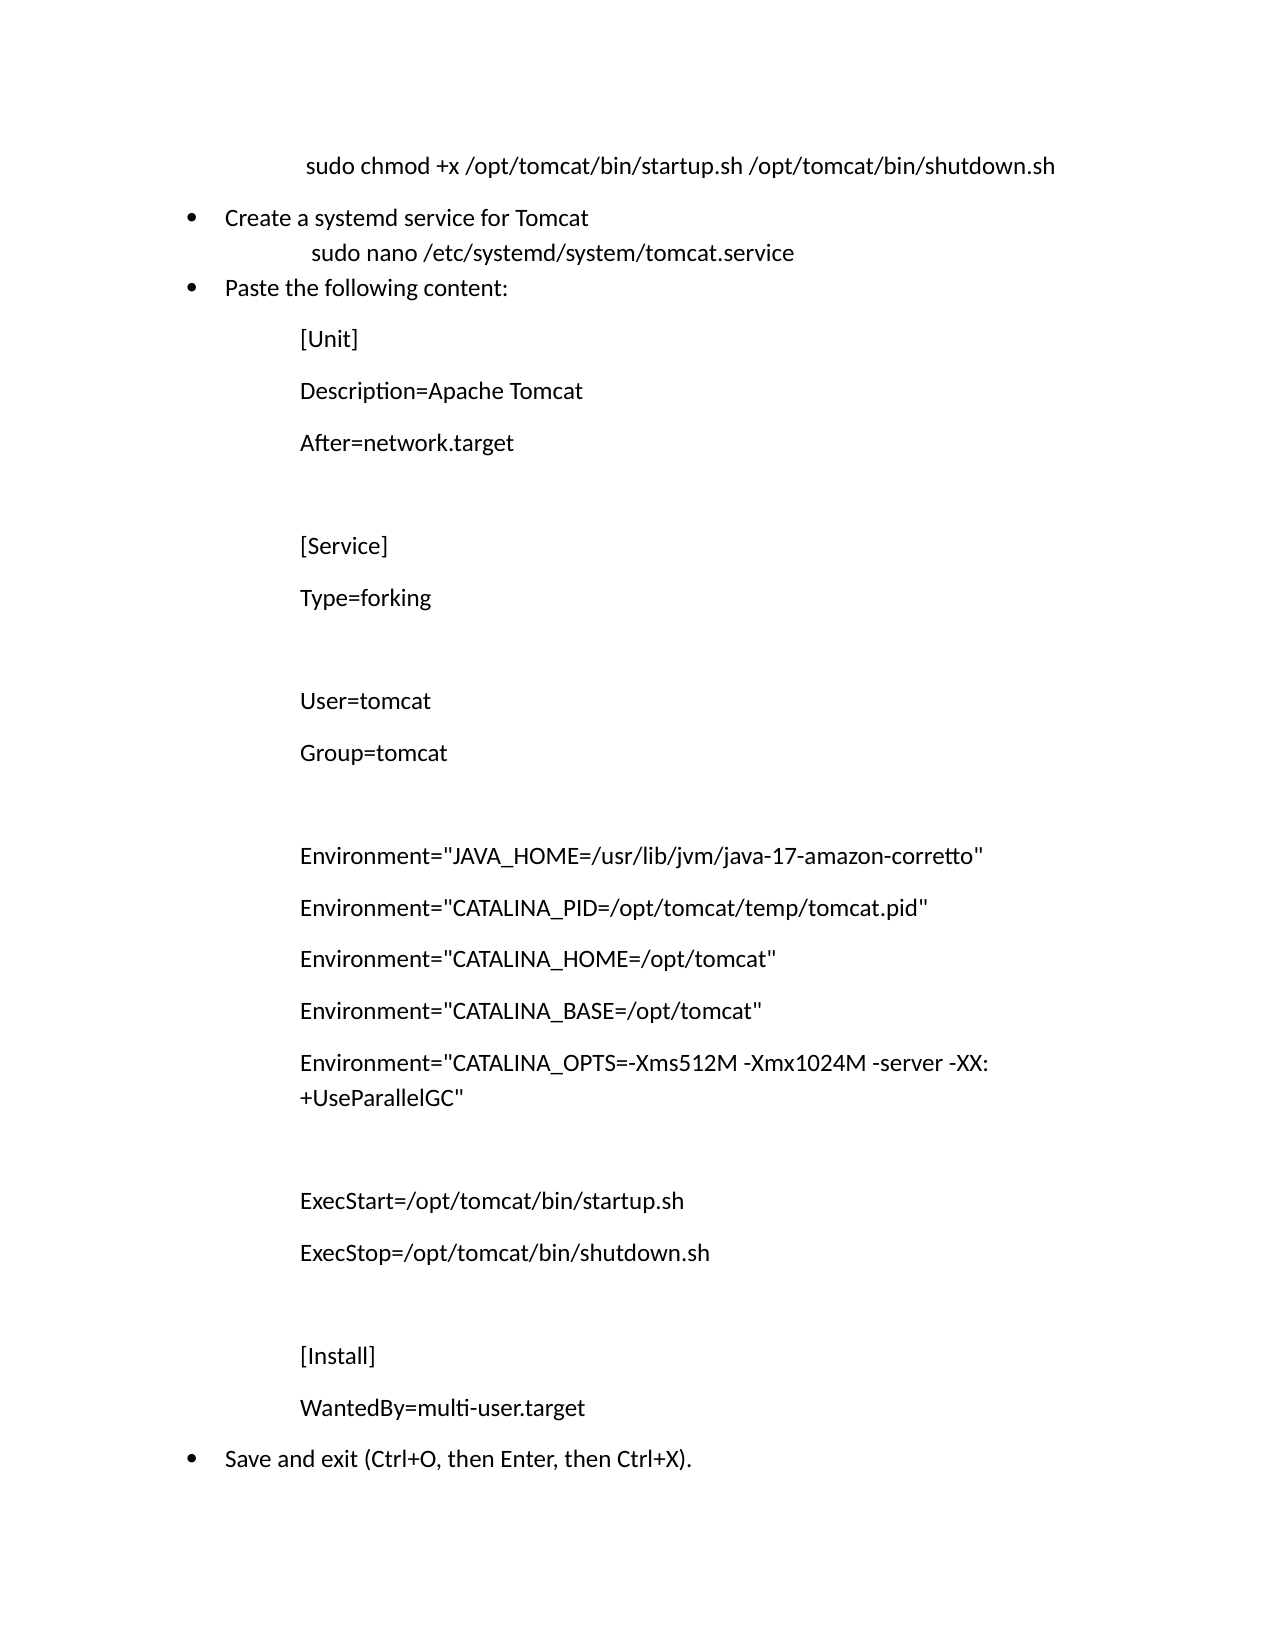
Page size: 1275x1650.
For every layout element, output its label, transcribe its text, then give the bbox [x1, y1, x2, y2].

text [Service] [300, 530, 1125, 561]
text WantedBy=multi-user.target [300, 1392, 1125, 1422]
text Environment="CATALINA_OPTS=-Xms512M -Xmx1024M -server -XX:+UseParallelGC" [300, 1047, 1125, 1112]
list Create a systemd service for Tomcat [187, 202, 1125, 232]
text ExecStop=/opt/tomcat/bin/shutdown.sh [300, 1237, 1125, 1267]
text Environment="JAVA_HOME=/usr/lib/jvm/java-17-amazon-corretto" [300, 840, 1125, 871]
text After=network.target [300, 427, 1125, 457]
text Environment="CATALINA_HOME=/opt/tomcat" [300, 943, 1125, 974]
text Group=tomcat [300, 737, 1125, 767]
text Type=forking [300, 582, 1125, 612]
text sudo chmod +x /opt/tomcat/bin/startup.sh /opt/tomcat/bin/shutdown.sh [300, 150, 1125, 181]
list Save and exit (Ctrl+O, then Enter, then Ctrl+X). [187, 1443, 1125, 1474]
text Environment="CATALINA_PID=/opt/tomcat/temp/tomcat.pid" [300, 892, 1125, 922]
text User=tomcat [300, 685, 1125, 716]
text ExecStart=/opt/tomcat/bin/startup.sh [300, 1185, 1125, 1216]
list sudo nano /etc/systemd/system/tomcat.service [300, 237, 1125, 267]
text Environment="CATALINA_BASE=/opt/tomcat" [300, 995, 1125, 1026]
text [Install] [300, 1340, 1125, 1371]
text Description=Apache Tomcat [300, 375, 1125, 406]
text [Unit] [300, 323, 1125, 354]
list Paste the following content: [187, 272, 1125, 302]
